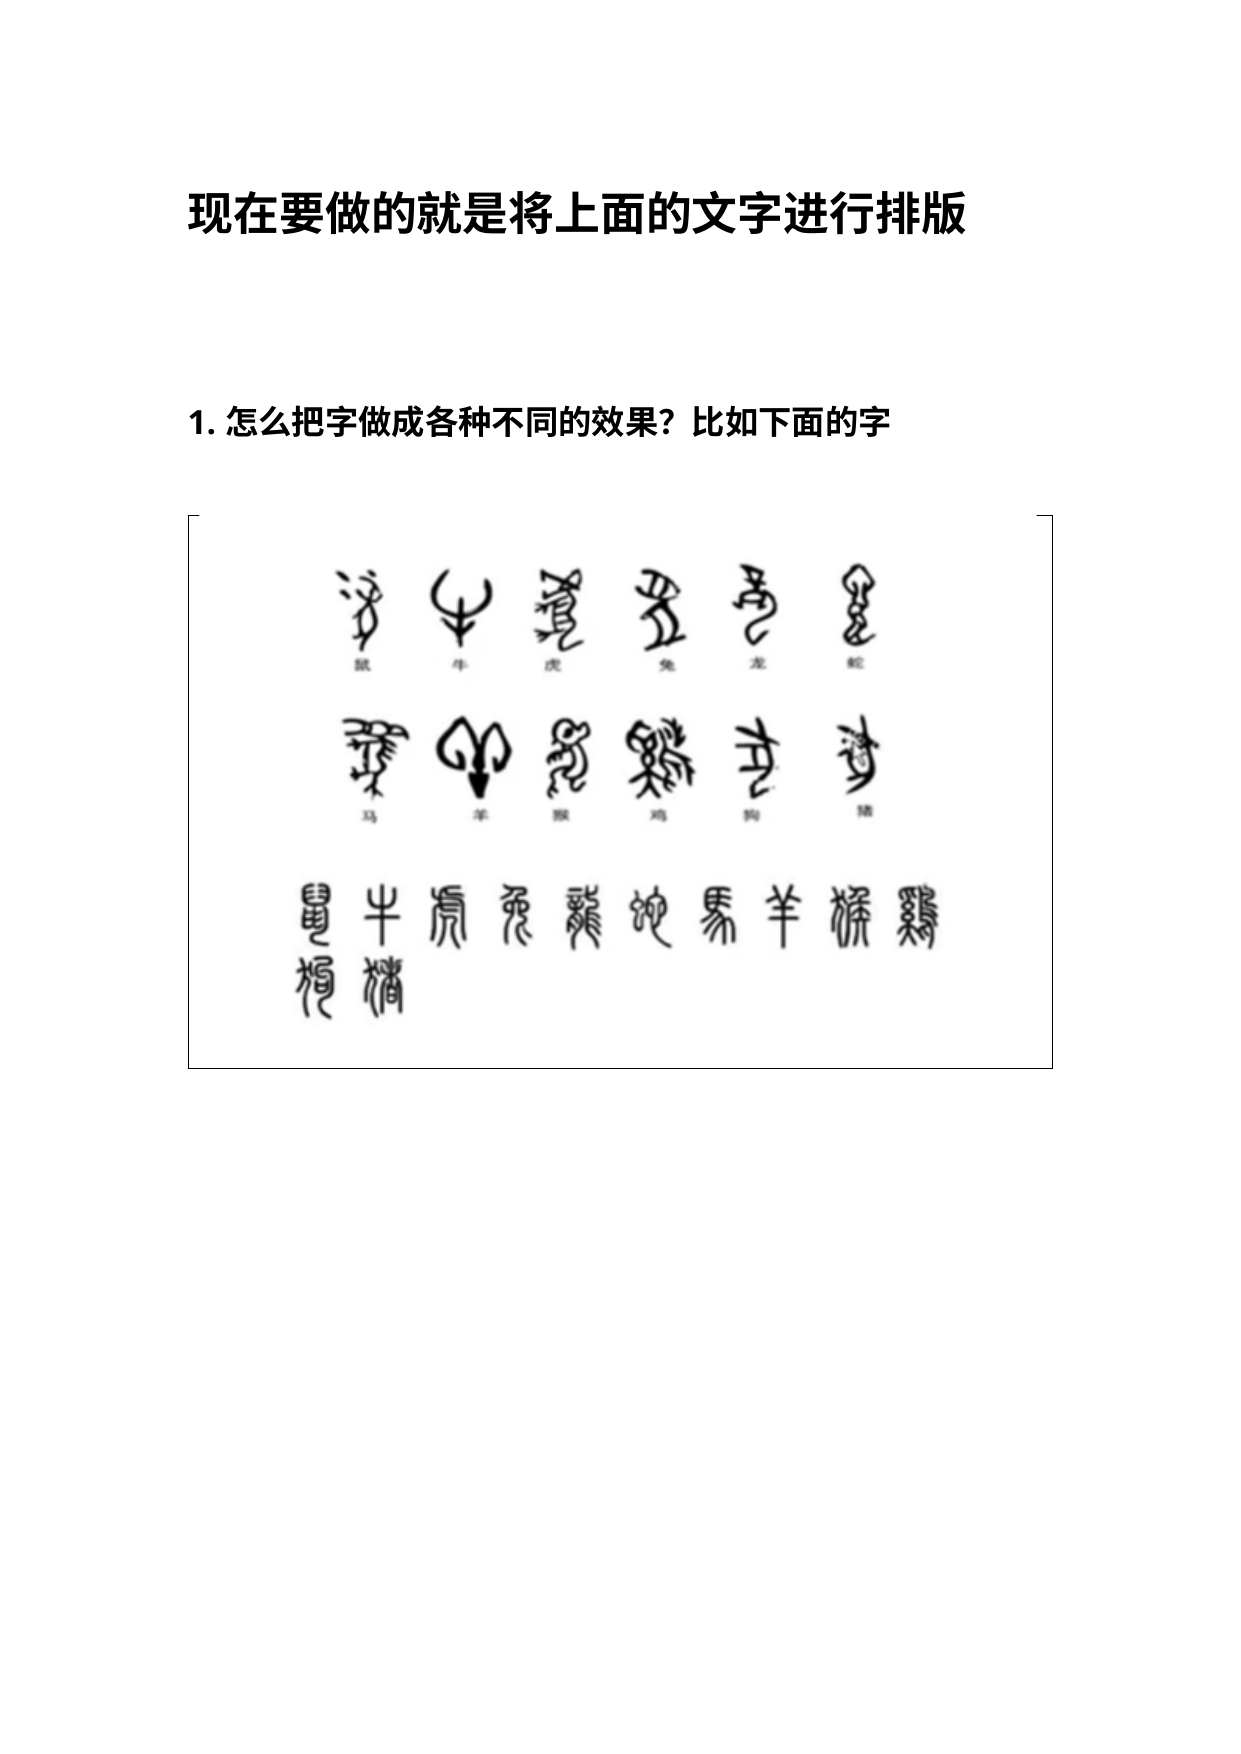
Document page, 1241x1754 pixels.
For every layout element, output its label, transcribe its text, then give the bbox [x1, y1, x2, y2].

picture [199, 515, 1037, 1060]
table_header [189, 516, 1052, 1068]
subtitle 现在要做的就是将上面的文字进行排版 [187, 162, 1053, 259]
subtitle 怎么把字做成各种不同的效果？比如下面的字 [187, 387, 1053, 452]
